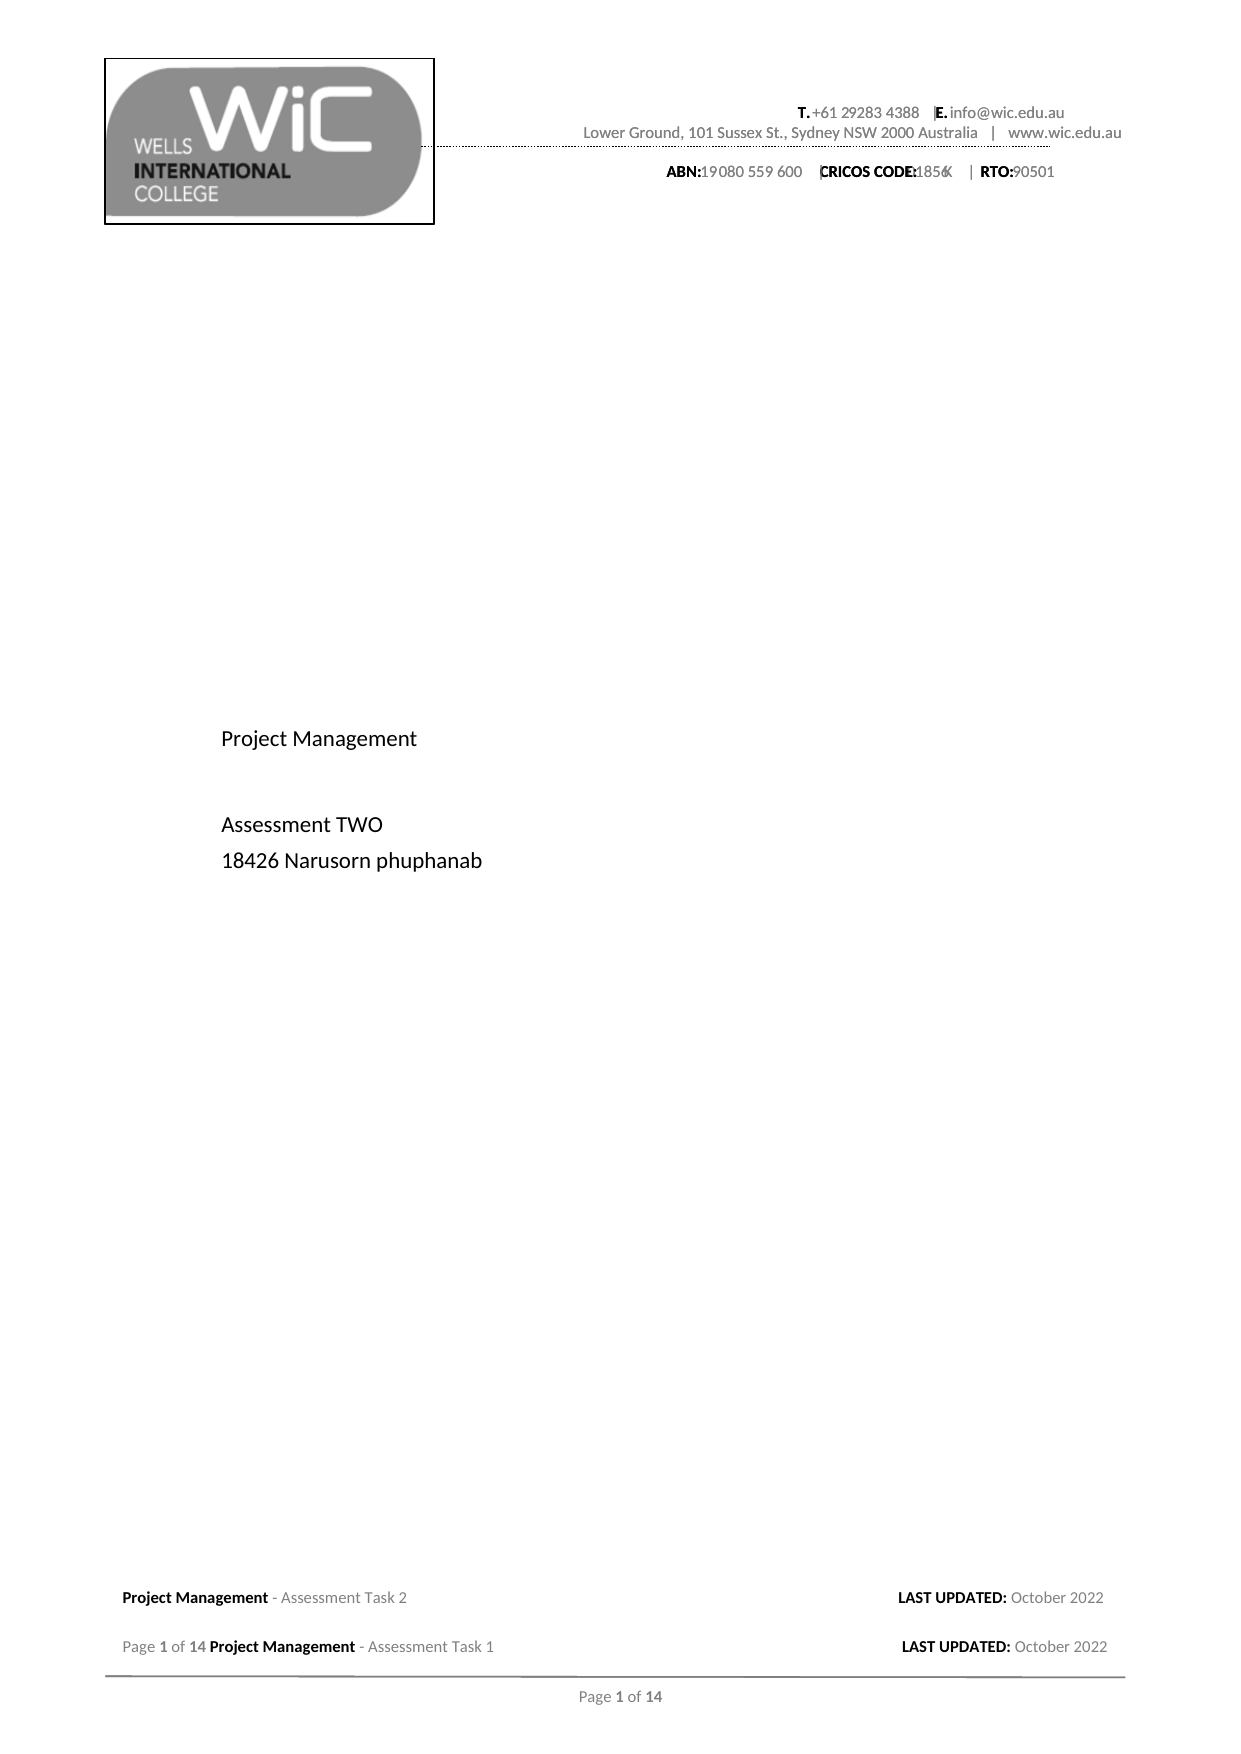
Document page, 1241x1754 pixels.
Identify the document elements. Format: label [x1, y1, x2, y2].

picture [106, 59, 433, 223]
